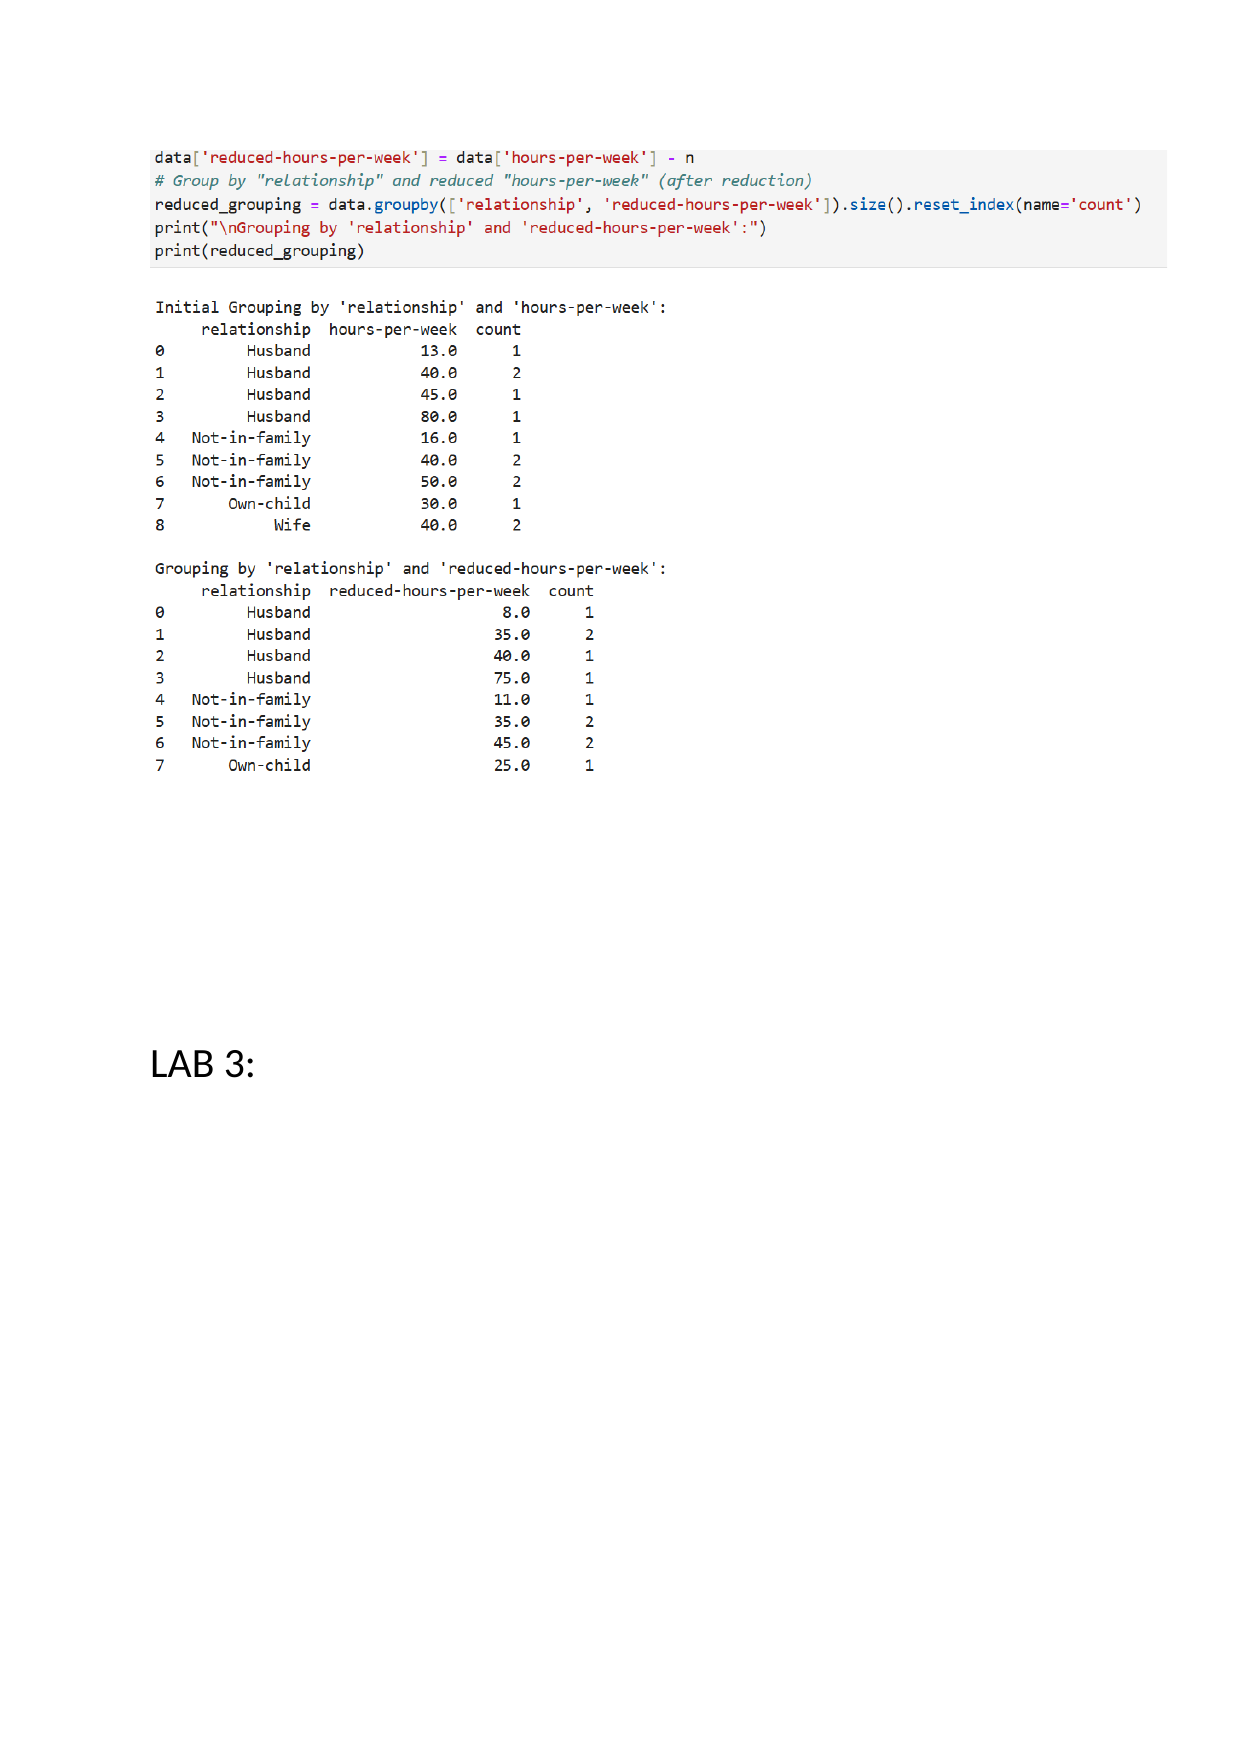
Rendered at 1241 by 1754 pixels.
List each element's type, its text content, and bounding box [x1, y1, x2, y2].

text LAB 3: [150, 1037, 1090, 1088]
picture [150, 150, 1168, 777]
